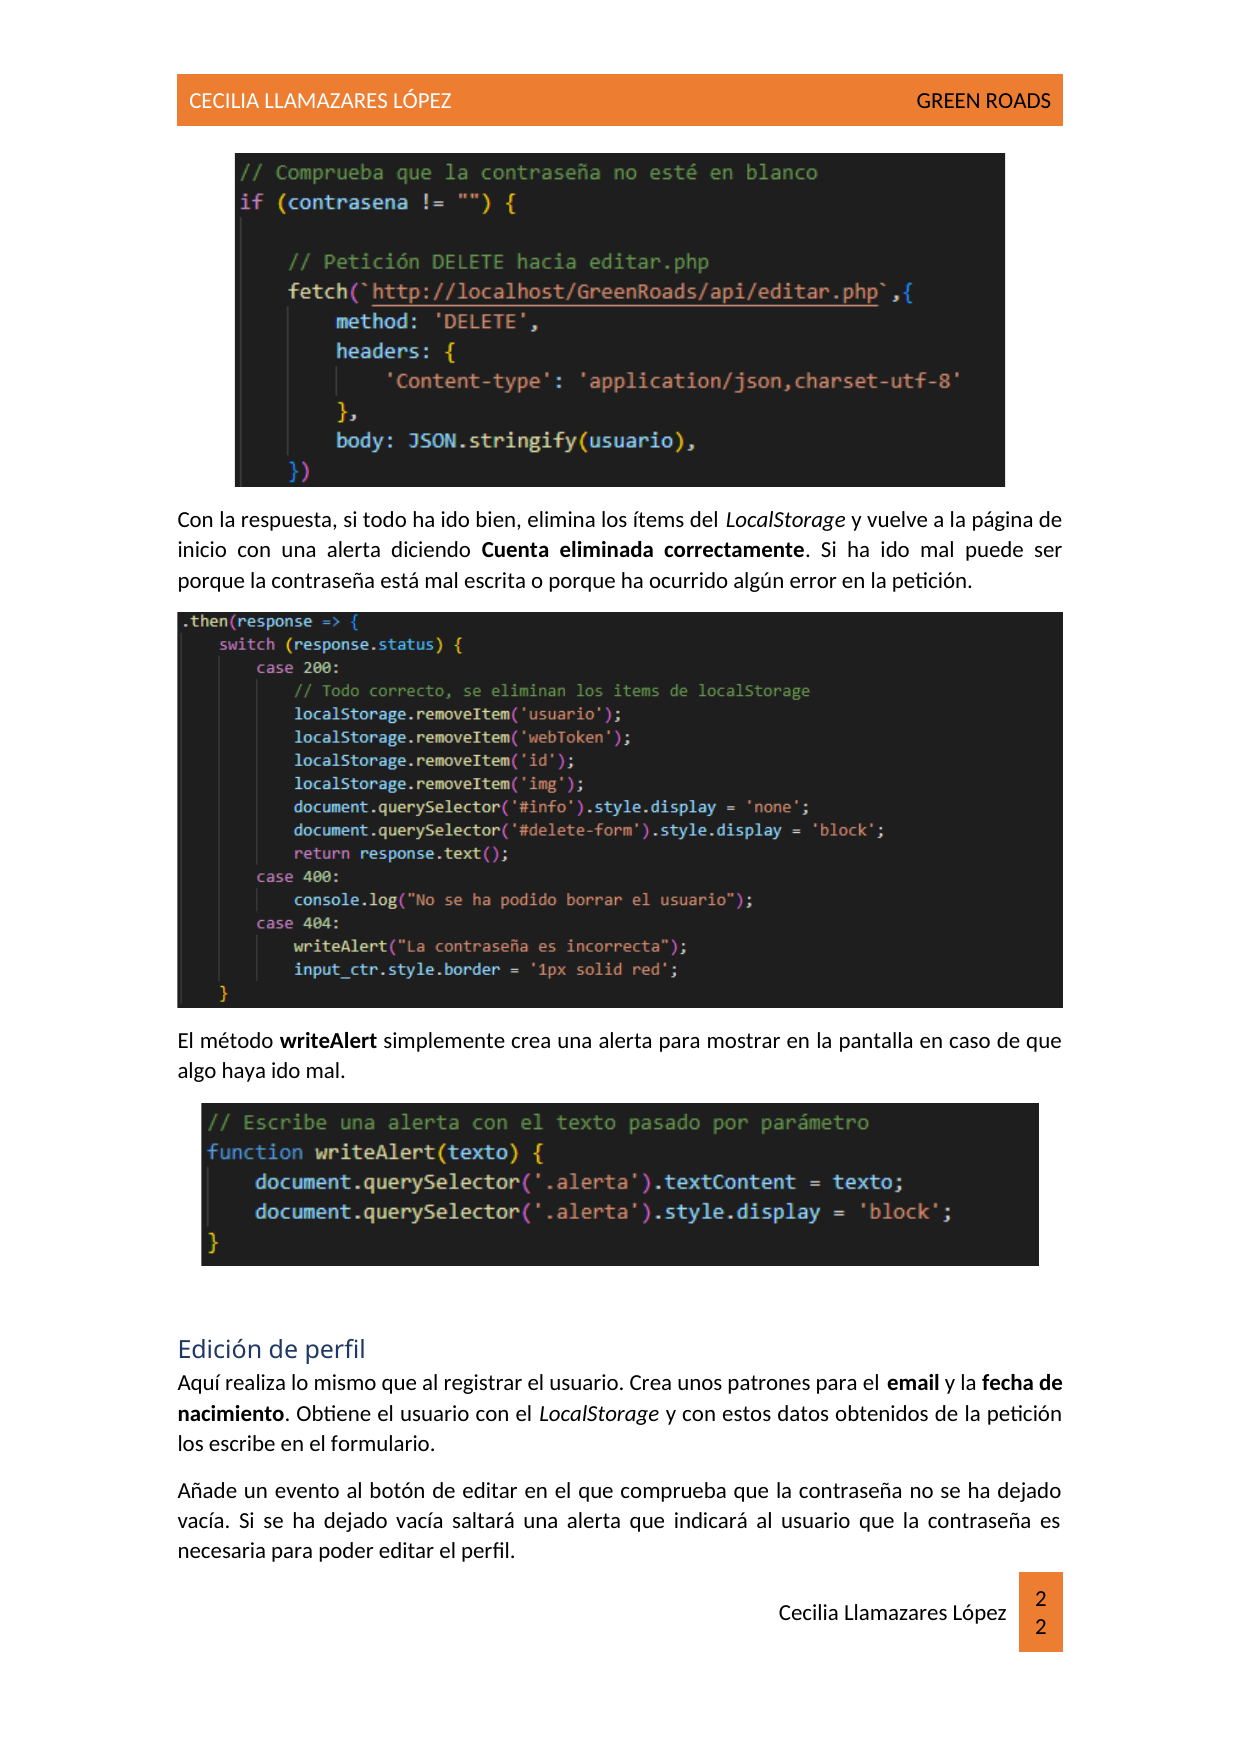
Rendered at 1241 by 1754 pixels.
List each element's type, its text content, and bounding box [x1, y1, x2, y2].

text Con la respuesta, si todo ha ido bien, elimina los ítems del LocalStorage y vuelve a la página de inicio con una alerta diciendo Cuenta eliminada correctamente. Si ha ido mal puede ser porque la contraseña está mal escrita o porque ha ocurrido algún error en la petición. [177, 505, 1063, 594]
text Añade un evento al botón de editar en el que comprueba que la contraseña no se ha dejado vacía. Si se ha dejado vacía saltará una alerta que indicará al usuario que la contraseña es necesaria para poder editar el perfil. [177, 1476, 1063, 1564]
subtitle Edición de perfil [177, 1332, 1063, 1366]
picture [177, 612, 1063, 1008]
text Aquí realiza lo mismo que al registrar el usuario. Crea unos patrones para el email y la fecha de nacimiento. Obtiene el usuario con el LocalStorage y con estos datos obtenidos de la petición los escribe en el formulario. [177, 1368, 1063, 1457]
text El método writeAlert simplemente crea una alerta para mostrar en la pantalla en caso de que algo haya ido mal. [177, 1026, 1063, 1084]
picture [234, 153, 1006, 487]
picture [201, 1103, 1039, 1266]
